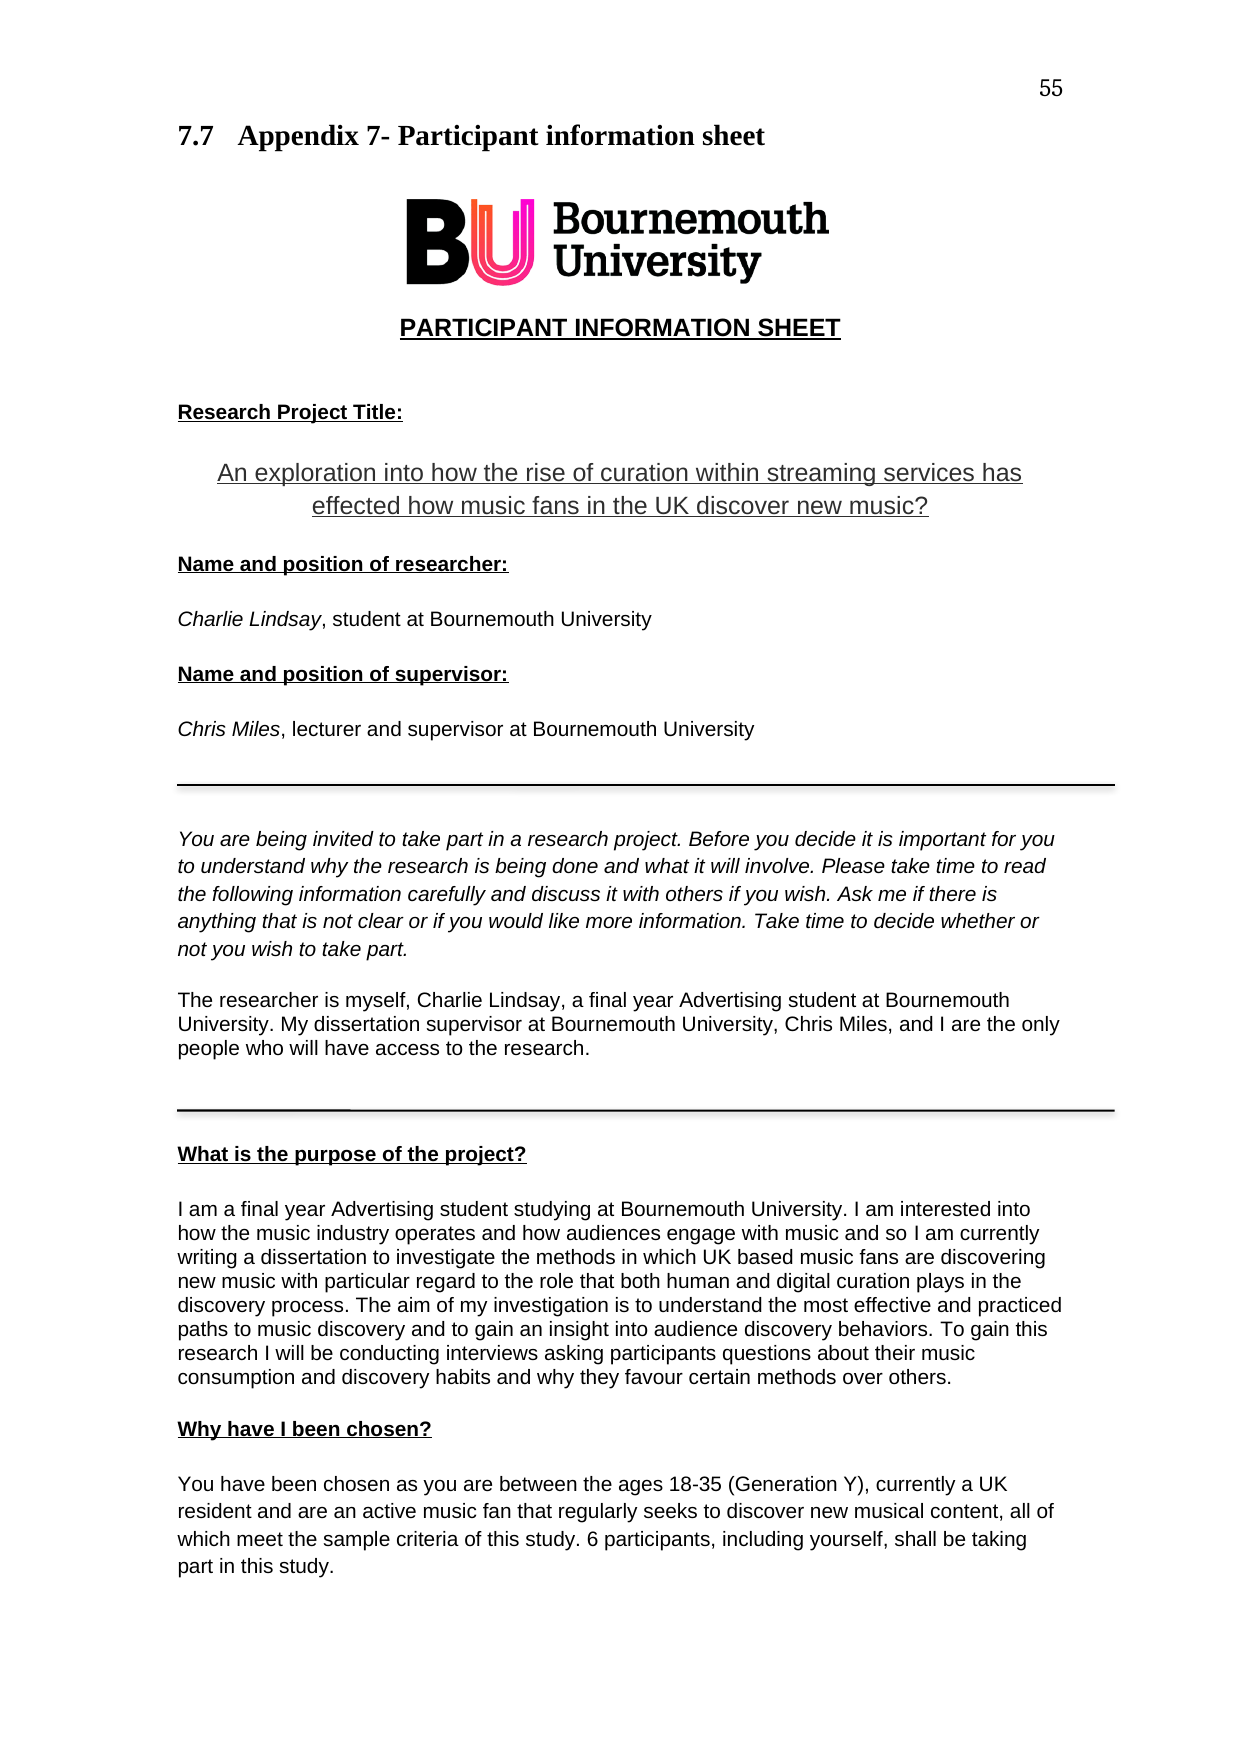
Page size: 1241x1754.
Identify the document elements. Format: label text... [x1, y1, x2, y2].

text You have been chosen as you are between the ages 18-35 (Generation Y), currently a UK resident and are an active music fan that regularly seeks to discover new musical content, all of which meet the sample criteria of this study. 6 participants, including yourself, shall be taking part in this study. [177, 1471, 1063, 1578]
text Research Project Title: [177, 400, 1063, 424]
text Chris Miles, lecturer and supervisor at Bournemouth University [177, 716, 1063, 740]
subtitle Appendix 7- Participant information sheet [177, 118, 1063, 152]
text The researcher is myself, Charlie Lindsay, a final year Advertising student at Bournemouth University. My dissertation supervisor at Bournemouth University, Chris Miles, and I are the only people who will have access to the research. [177, 988, 1063, 1060]
text Why have I been chosen? [177, 1416, 1063, 1440]
text Charlie Lindsay, student at Bournemouth University [177, 606, 1063, 630]
text Name and position of researcher: [177, 551, 1063, 575]
text Name and position of supervisor: [177, 661, 1063, 685]
text I am a final year Advertising student studying at Bournemouth University. I am interested into how the music industry operates and how audiences engage with music and so I am currently writing a dissertation to investigate the methods in which UK based music fans are discovering new music with particular regard to the role that both human and digital curation plays in the discovery process. The aim of my investigation is to understand the most effective and practiced paths to music discovery and to gain an insight into audience discovery behaviors. To gain this research I will be conducting interviews asking participants questions about their music consumption and discovery habits and why they favour certain methods over others. [177, 1197, 1063, 1389]
text An exploration into how the rise of curation within streaming services has effected how music fans in the UK discover new music? [177, 458, 1063, 520]
text What is the purpose of the project? [177, 1142, 1063, 1166]
text PARTICIPANT INFORMATION SHEET [177, 313, 1063, 342]
text You are being invited to take part in a research project. Before you decide it is important for you to understand why the research is being done and what it will involve. Please take time to read the following information carefully and discuss it with others if you wish. Ask me if there is anything that is not clear or if you would like more information. Take time to decide whether or not you wish to take part. [177, 826, 1063, 960]
picture [396, 197, 844, 288]
